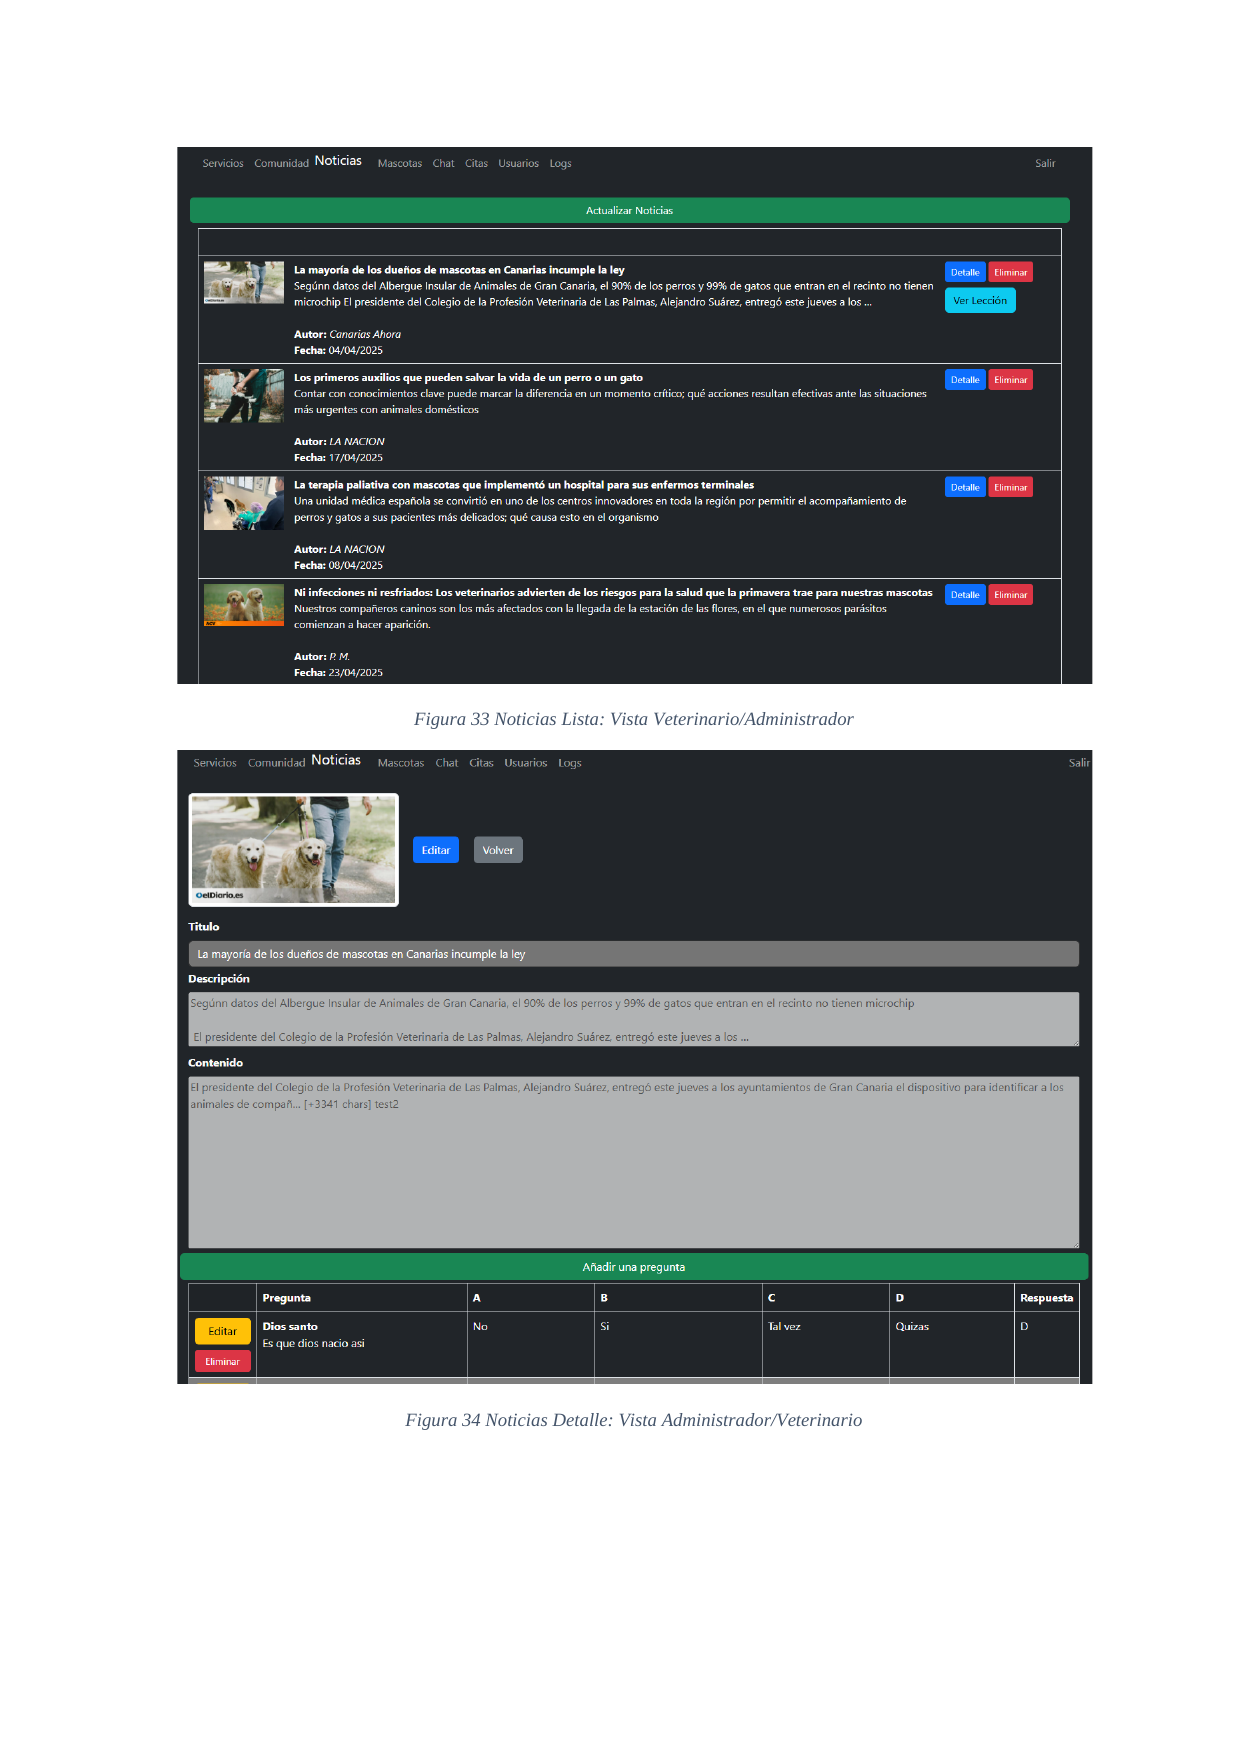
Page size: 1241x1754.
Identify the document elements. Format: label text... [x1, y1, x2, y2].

picture [177, 750, 1093, 1384]
text Figura 34 Noticias Detalle: Vista Administrador/Veterinario [177, 1409, 1092, 1430]
picture [177, 147, 1093, 684]
text Figura 33 Noticias Lista: Vista Veterinario/Administrador [177, 708, 1092, 730]
